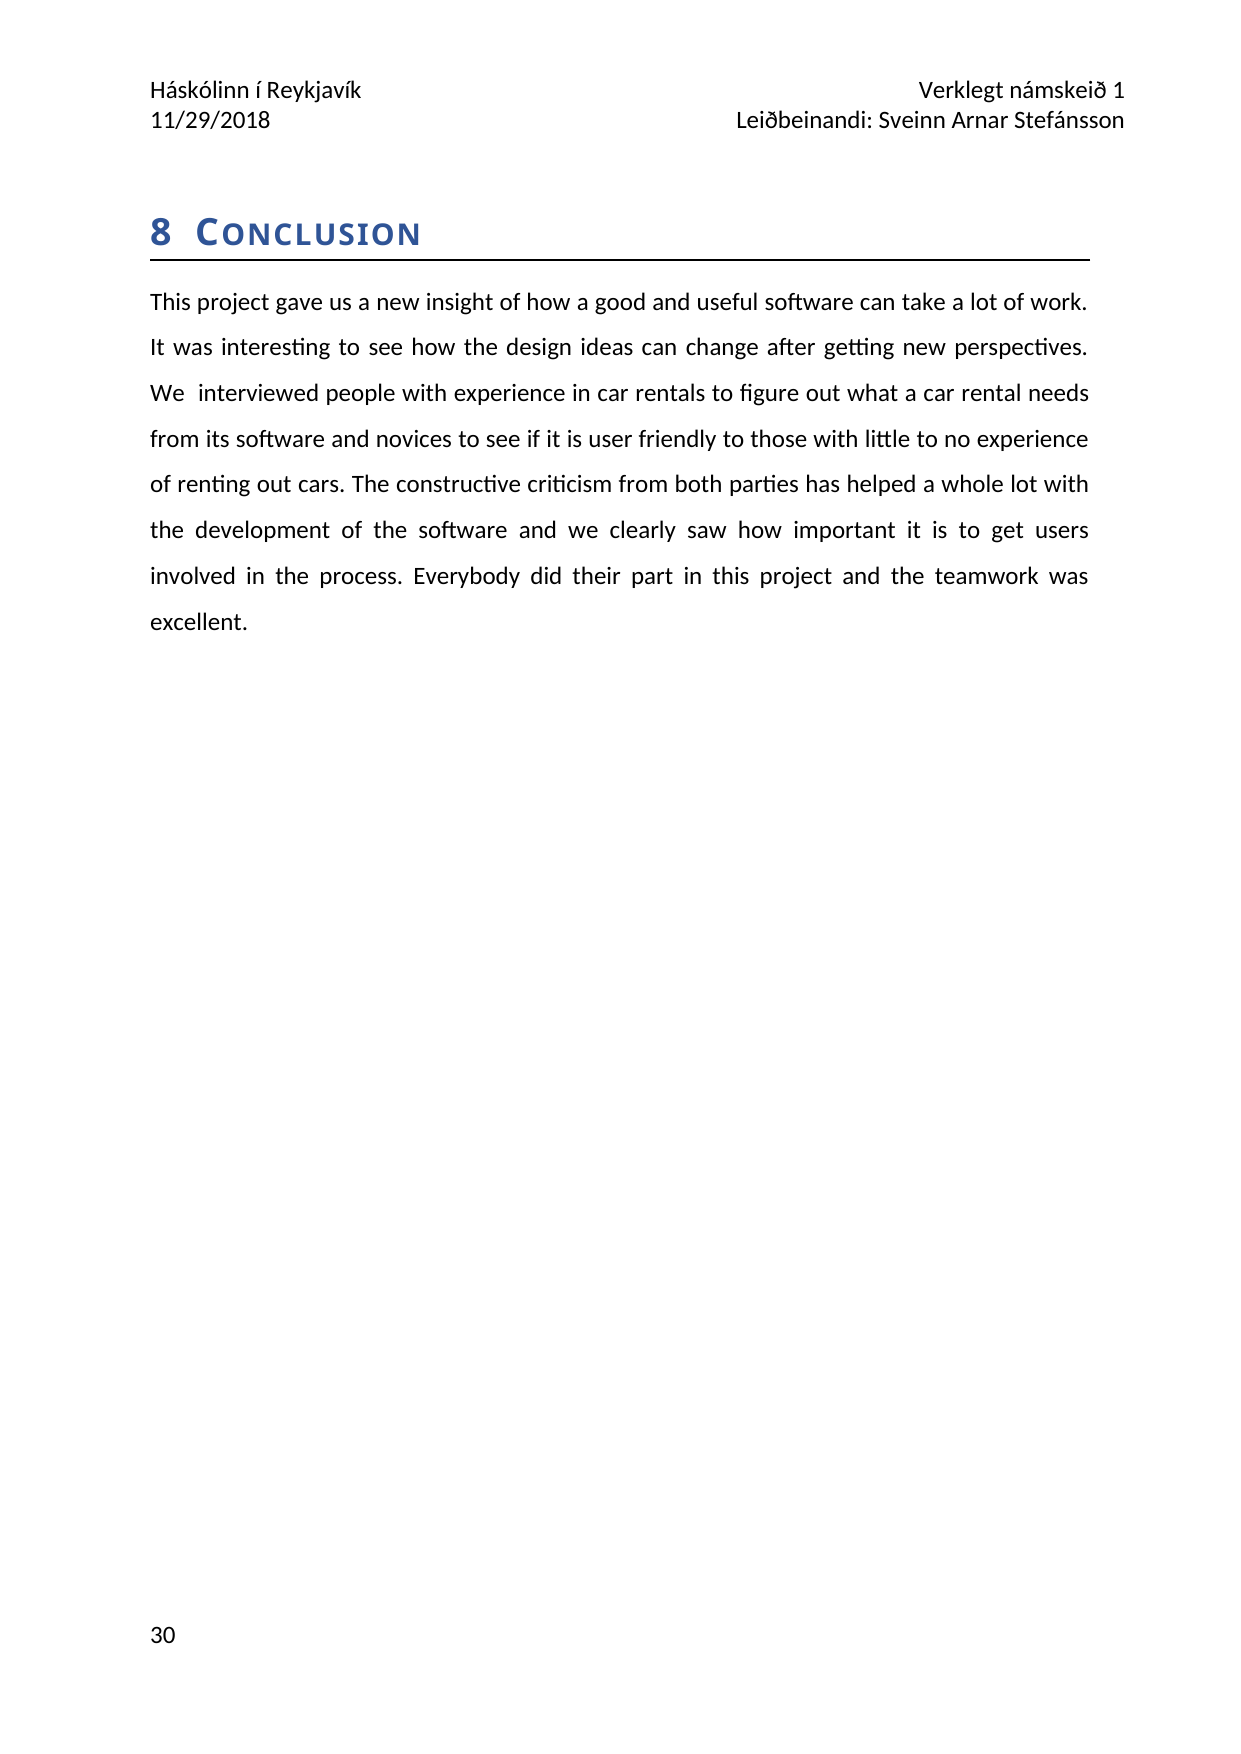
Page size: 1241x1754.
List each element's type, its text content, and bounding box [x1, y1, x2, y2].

subtitle Conclusion [150, 206, 1090, 259]
text This project gave us a new insight of how a good and useful software can take a lot of work. It was interesting to see how the design ideas can change after getting new perspectives. We interviewed people with experience in car rentals to figure out what a car rental needs from its software and novices to see if it is user friendly to those with little to no experience of renting out cars. The constructive criticism from both parties has helped a whole lot with the development of the software and we clearly saw how important it is to get users involved in the process. Everybody did their part in this project and the teamwork was excellent. [150, 286, 1090, 636]
